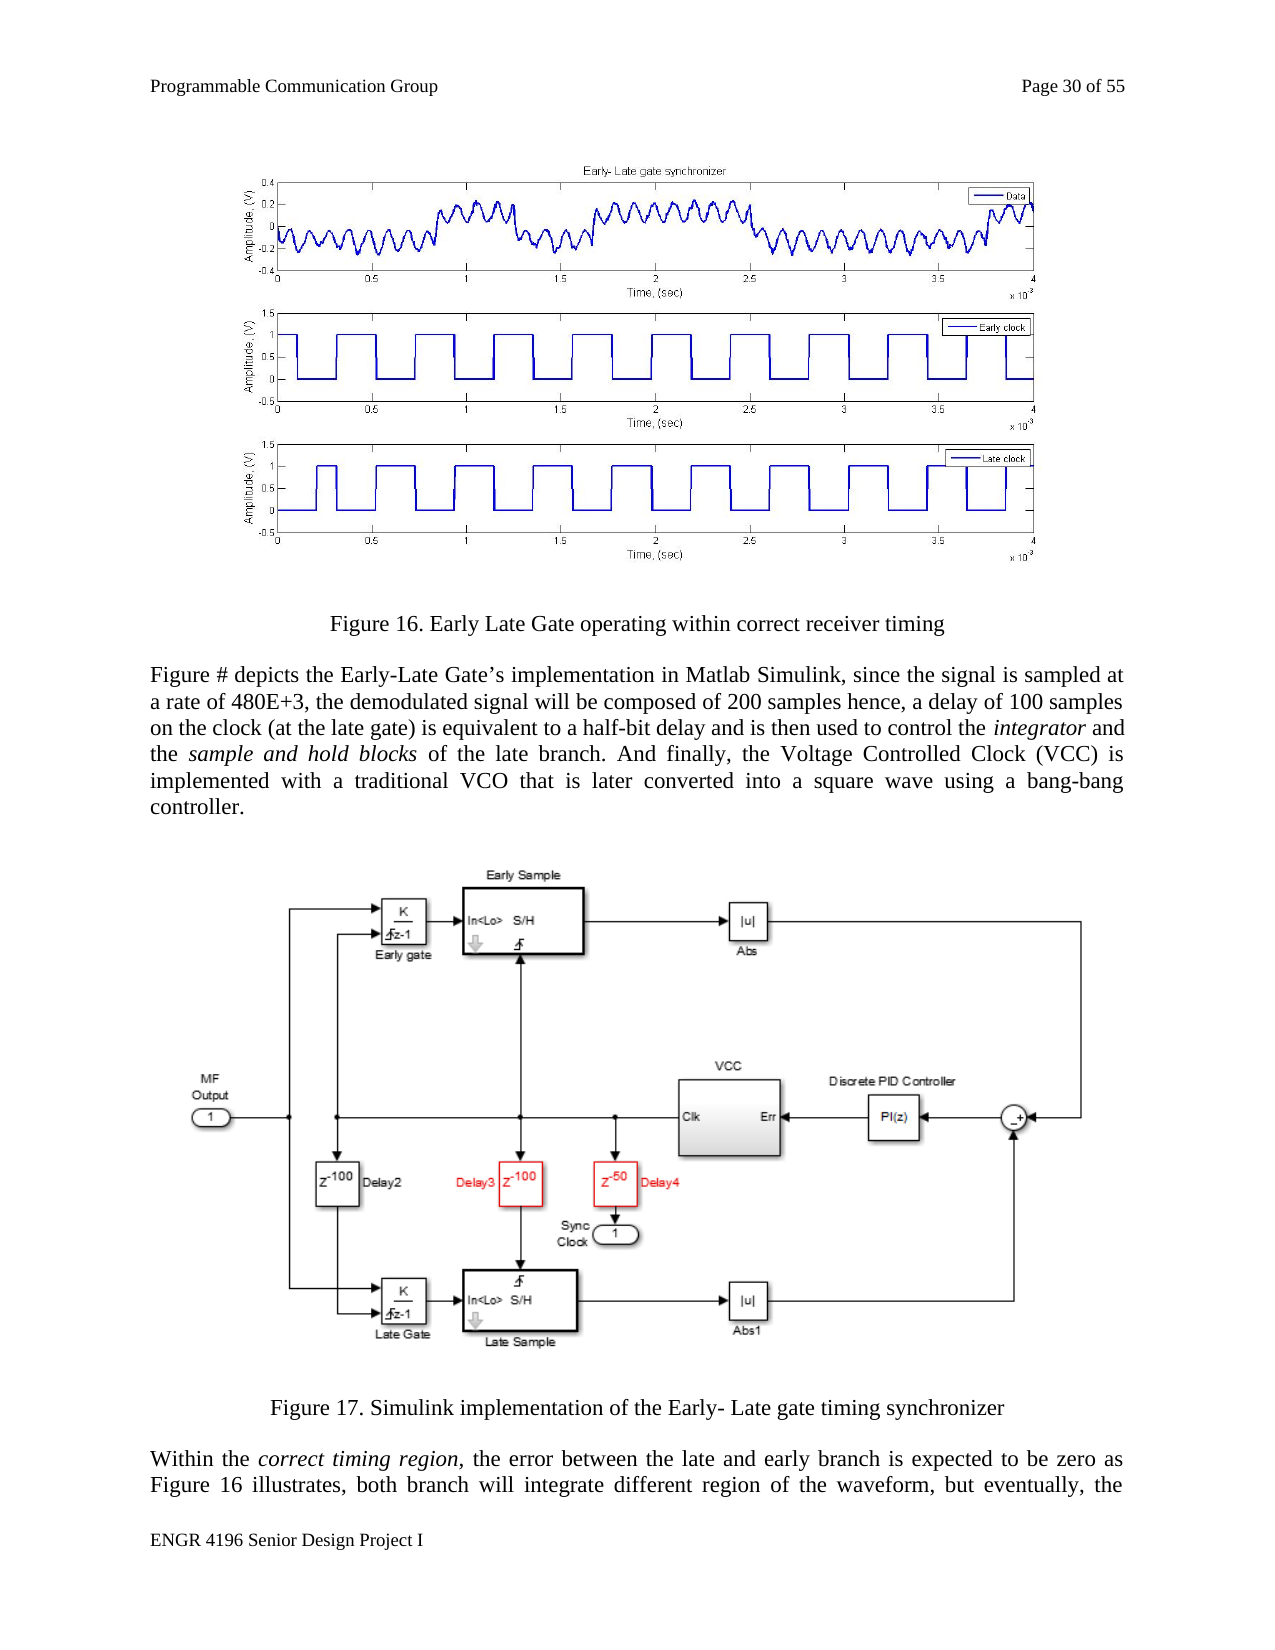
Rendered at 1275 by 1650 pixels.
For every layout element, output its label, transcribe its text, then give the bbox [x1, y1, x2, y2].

text Figure 17. Simulink implementation of the Early- Late gate timing synchronizer [150, 1394, 1125, 1420]
text Figure # depicts the Early-Late Gate’s implementation in Matlab Simulink, since the signal is sampled at a rate of 480E+3, the demodulated signal will be composed of 200 samples hence, a delay of 100 samples on the clock (at the late gate) is equivalent to a half-bit delay and is then used to control the integrator and the sample and hold blocks of the late branch. And finally, the Voltage Controlled Clock (VCC) is implemented with a traditional VCO that is later converted into a square wave using a bang-bang controller. [150, 661, 1125, 819]
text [150, 1445, 1125, 1498]
text Figure 16. Early Late Gate operating within correct receiver timing [150, 610, 1125, 636]
picture [150, 844, 1125, 1369]
picture [150, 150, 1125, 586]
